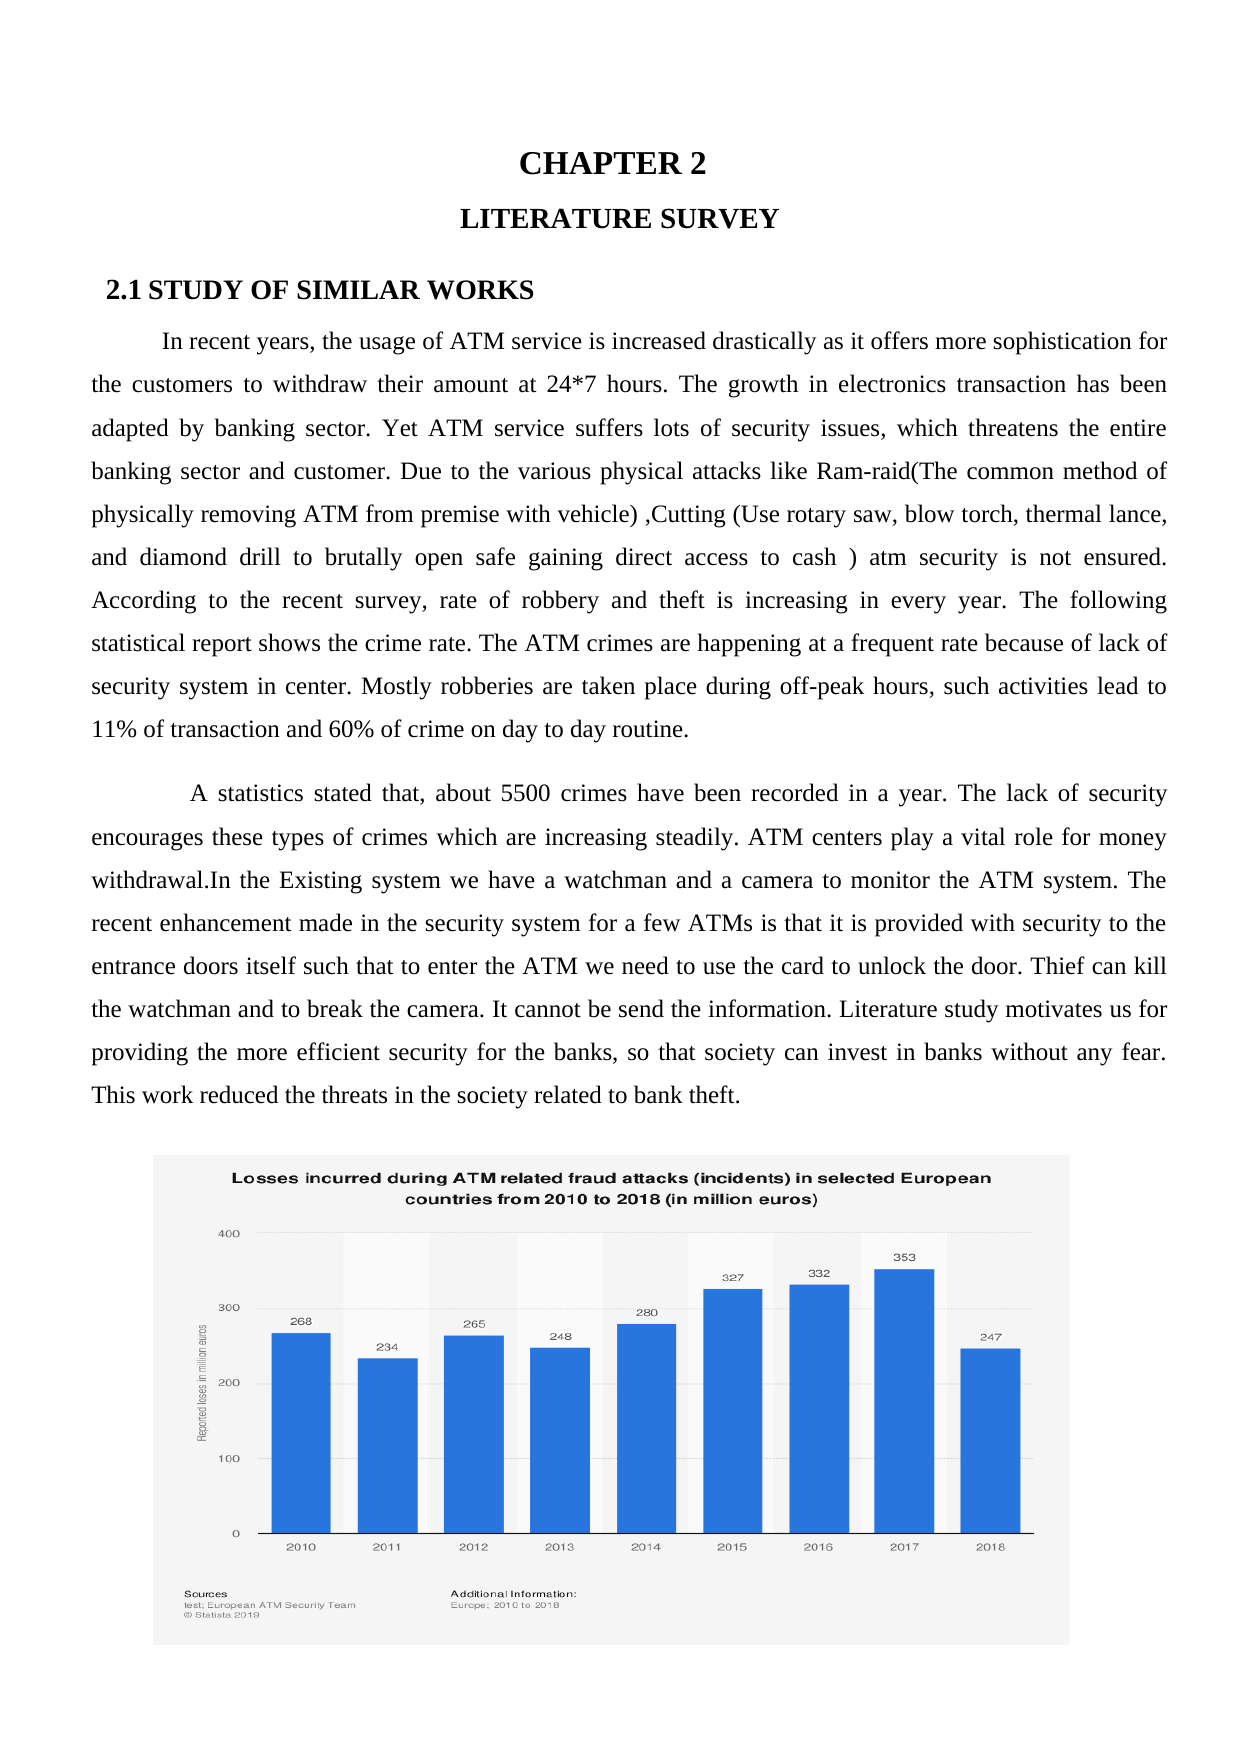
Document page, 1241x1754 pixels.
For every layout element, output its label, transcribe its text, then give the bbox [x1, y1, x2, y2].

text In recent years, the usage of ATM service is increased drastically as it offers more sophistication for the customers to withdraw their amount at 24*7 hours. The growth in electronics transaction has been adapted by banking sector. Yet ATM service suffers lots of security issues, which threatens the entire banking sector and customer. Due to the various physical attacks like Ram-raid(The common method of physically removing ATM from premise with vehicle) ,Cutting (Use rotary saw, blow torch, thermal lance, and diamond drill to brutally open safe gaining direct access to cash ) atm security is not ensured. According to the recent survey, rate of robbery and theft is increasing in every year. The following statistical report shows the crime rate. The ATM crimes are happening at a frequent rate because of lack of security system in center. Mostly robberies are taken place during off-peak hours, such activities lead to 11% of transaction and 60% of crime on day to day routine. [91, 326, 1169, 743]
text CHAPTER 2 [150, 143, 1137, 182]
text A statistics stated that, about 5500 crimes have been recorded in a year. The lack of security encourages these types of crimes which are increasing steadily. ATM centers play a vital role for money withdrawal.In the Existing system we have a watchman and a camera to monitor the ATM system. The recent enhancement made in the security system for a few ATMs is that it is provided with security to the entrance doors itself such that to enter the ATM we need to use the card to unlock the door. Thief can kill the watchman and to break the camera. It cannot be send the information. Literature study motivates us for providing the more efficient security for the banks, so that society can invest in banks without any fear. This work reduced the threats in the society related to bank theft. [91, 778, 1169, 1109]
text 2.1 STUDY OF SIMILAR WORKS [106, 272, 1137, 306]
picture [153, 1155, 1070, 1645]
list LITERATURE SURVEY [190, 201, 1240, 234]
